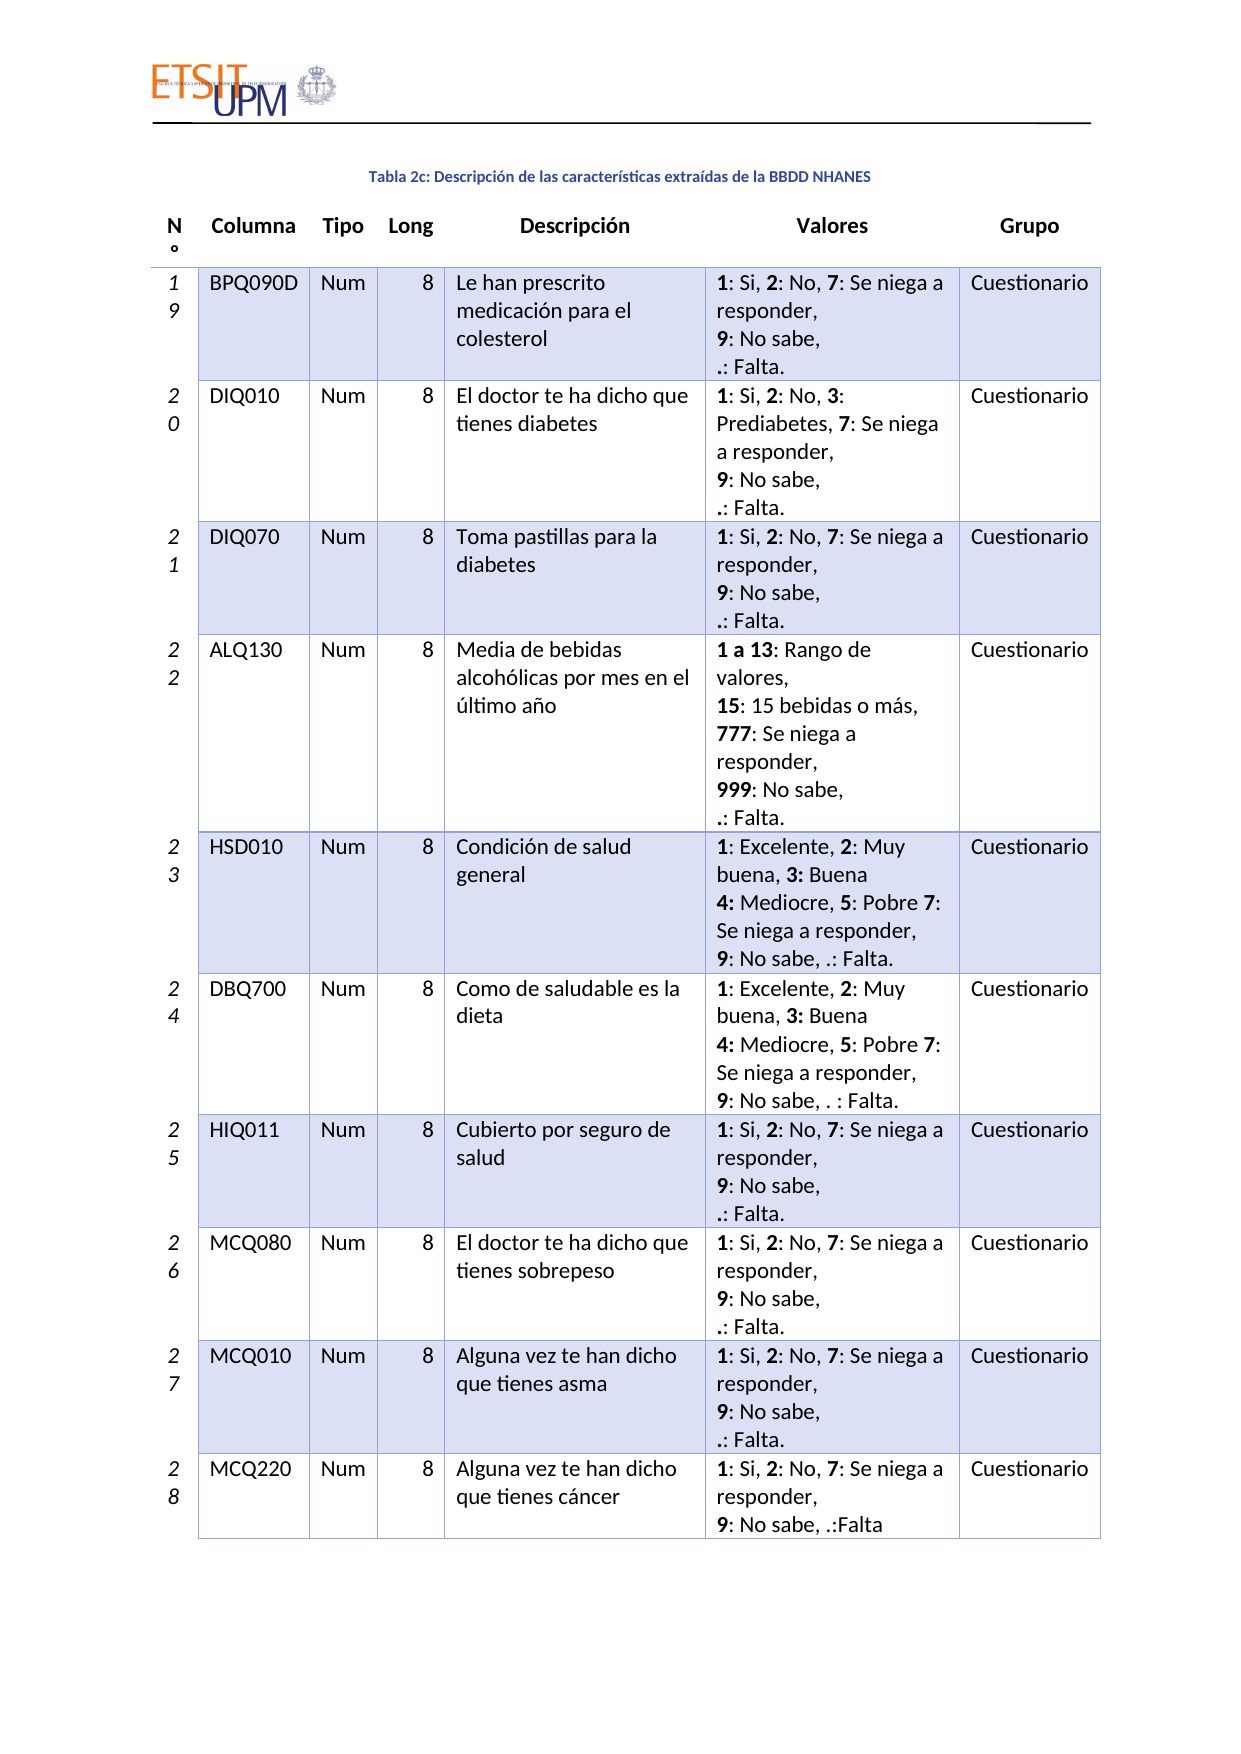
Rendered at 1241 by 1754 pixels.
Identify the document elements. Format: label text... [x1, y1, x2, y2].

table_cell Cuestionario [960, 635, 1100, 831]
table_cell 8 [378, 635, 444, 831]
table_cell El doctor te ha dicho que tienes sobrepeso [445, 1228, 705, 1340]
table_cell Num [310, 974, 377, 1114]
table_cell HSD010 [199, 833, 309, 973]
table_cell 1: Si, 2: No, 3: Prediabetes, 7: Se niega a responder, 9: No sabe, .: Falta. [706, 381, 959, 521]
table_cell Cuestionario [960, 1115, 1100, 1227]
picture [151, 63, 338, 117]
table_cell Num [310, 381, 377, 521]
table_cell DIQ010 [199, 381, 309, 521]
table_header Tipo [309, 211, 377, 267]
table_cell BPQ090D [199, 268, 309, 380]
table_header Valores [705, 211, 959, 267]
table_cell MCQ010 [199, 1341, 309, 1453]
table_cell 19 [151, 268, 198, 380]
table_cell 21 [151, 521, 198, 634]
table_cell Toma pastillas para la diabetes [445, 522, 705, 634]
table_cell Cuestionario [960, 1454, 1100, 1538]
table_cell Como de saludable es la dieta [445, 974, 705, 1114]
table_cell 25 [151, 1114, 198, 1227]
table_cell 8 [378, 1228, 444, 1340]
table_cell 8 [378, 1454, 444, 1538]
table_header Nº [151, 211, 198, 267]
table_header Grupo [960, 211, 1100, 267]
table_cell Num [310, 1228, 377, 1340]
table_cell Cuestionario [960, 522, 1100, 634]
table_cell 8 [378, 833, 444, 973]
table_header Columna [198, 211, 309, 267]
table_cell HIQ011 [199, 1115, 309, 1227]
table_cell Condición de salud general [445, 833, 705, 973]
table_cell Num [310, 1454, 377, 1538]
table_cell Num [310, 635, 377, 831]
table_header Descripción [445, 211, 705, 267]
table_cell 23 [151, 831, 198, 973]
table_cell MCQ080 [199, 1228, 309, 1340]
table_cell 8 [378, 1115, 444, 1227]
table_cell 24 [151, 973, 198, 1114]
table_cell 1: Si, 2: No, 7: Se niega a responder, 9: No sabe, .: Falta. [706, 1115, 959, 1227]
table_cell Cuestionario [960, 1228, 1100, 1340]
table_cell Cuestionario [960, 381, 1100, 521]
table_cell Num [310, 833, 377, 973]
text Tabla 2c: Descripción de las características extraídas de la BBDD NHANES [150, 167, 1090, 187]
table_cell 8 [378, 1341, 444, 1453]
table_cell DBQ700 [199, 974, 309, 1114]
table_cell 20 [151, 380, 198, 521]
table_cell Num [310, 268, 377, 380]
table_cell 28 [151, 1453, 198, 1538]
table_cell Cuestionario [960, 1341, 1100, 1453]
table_cell MCQ220 [199, 1454, 309, 1538]
table_cell 8 [378, 974, 444, 1114]
table_cell 22 [151, 634, 198, 831]
table_cell Alguna vez te han dicho que tienes asma [445, 1341, 705, 1453]
table_cell 8 [378, 381, 444, 521]
table_cell 1: Excelente, 2: Muy buena, 3: Buena 4: Mediocre, 5: Pobre 7: Se niega a responder, 9: No sabe, .: Falta. [706, 833, 959, 973]
table_cell Cuestionario [960, 833, 1100, 973]
table_cell Num [310, 522, 377, 634]
table_cell Cubierto por seguro de salud [445, 1115, 705, 1227]
table_cell El doctor te ha dicho que tienes diabetes [445, 381, 705, 521]
table_header Long [377, 211, 445, 267]
table_cell 1 a 13: Rango de valores, 15: 15 bebidas o más, 777: Se niega a responder, 999: No sabe, .: Falta. [706, 635, 959, 831]
table_cell ALQ130 [199, 635, 309, 831]
table_cell 8 [378, 522, 444, 634]
table_cell 1: Si, 2: No, 7: Se niega a responder, 9: No sabe, .: Falta. [706, 522, 959, 634]
table_cell 27 [151, 1340, 198, 1453]
table_cell Media de bebidas alcohólicas por mes en el último año [445, 635, 705, 831]
table_cell 1: Si, 2: No, 7: Se niega a responder, 9: No sabe, .: Falta. [706, 268, 959, 380]
table_cell Num [310, 1341, 377, 1453]
table_cell 1: Excelente, 2: Muy buena, 3: Buena 4: Mediocre, 5: Pobre 7: Se niega a responder, 9: No sabe, . : Falta. [706, 974, 959, 1114]
table_cell 1: Si, 2: No, 7: Se niega a responder, 9: No sabe, .: Falta. [706, 1341, 959, 1453]
table_cell 8 [378, 268, 444, 380]
table_cell 1: Si, 2: No, 7: Se niega a responder, 9: No sabe, .: Falta. [706, 1228, 959, 1340]
table_cell 26 [151, 1227, 198, 1340]
table_cell Le han prescrito medicación para el colesterol [445, 268, 705, 380]
table_cell Num [310, 1115, 377, 1227]
table_cell DIQ070 [199, 522, 309, 634]
table_cell 1: Si, 2: No, 7: Se niega a responder, 9: No sabe, .:Falta [706, 1454, 959, 1538]
table_cell Cuestionario [960, 974, 1100, 1114]
table_cell Alguna vez te han dicho que tienes cáncer [445, 1454, 705, 1538]
table_cell Cuestionario [960, 268, 1100, 380]
